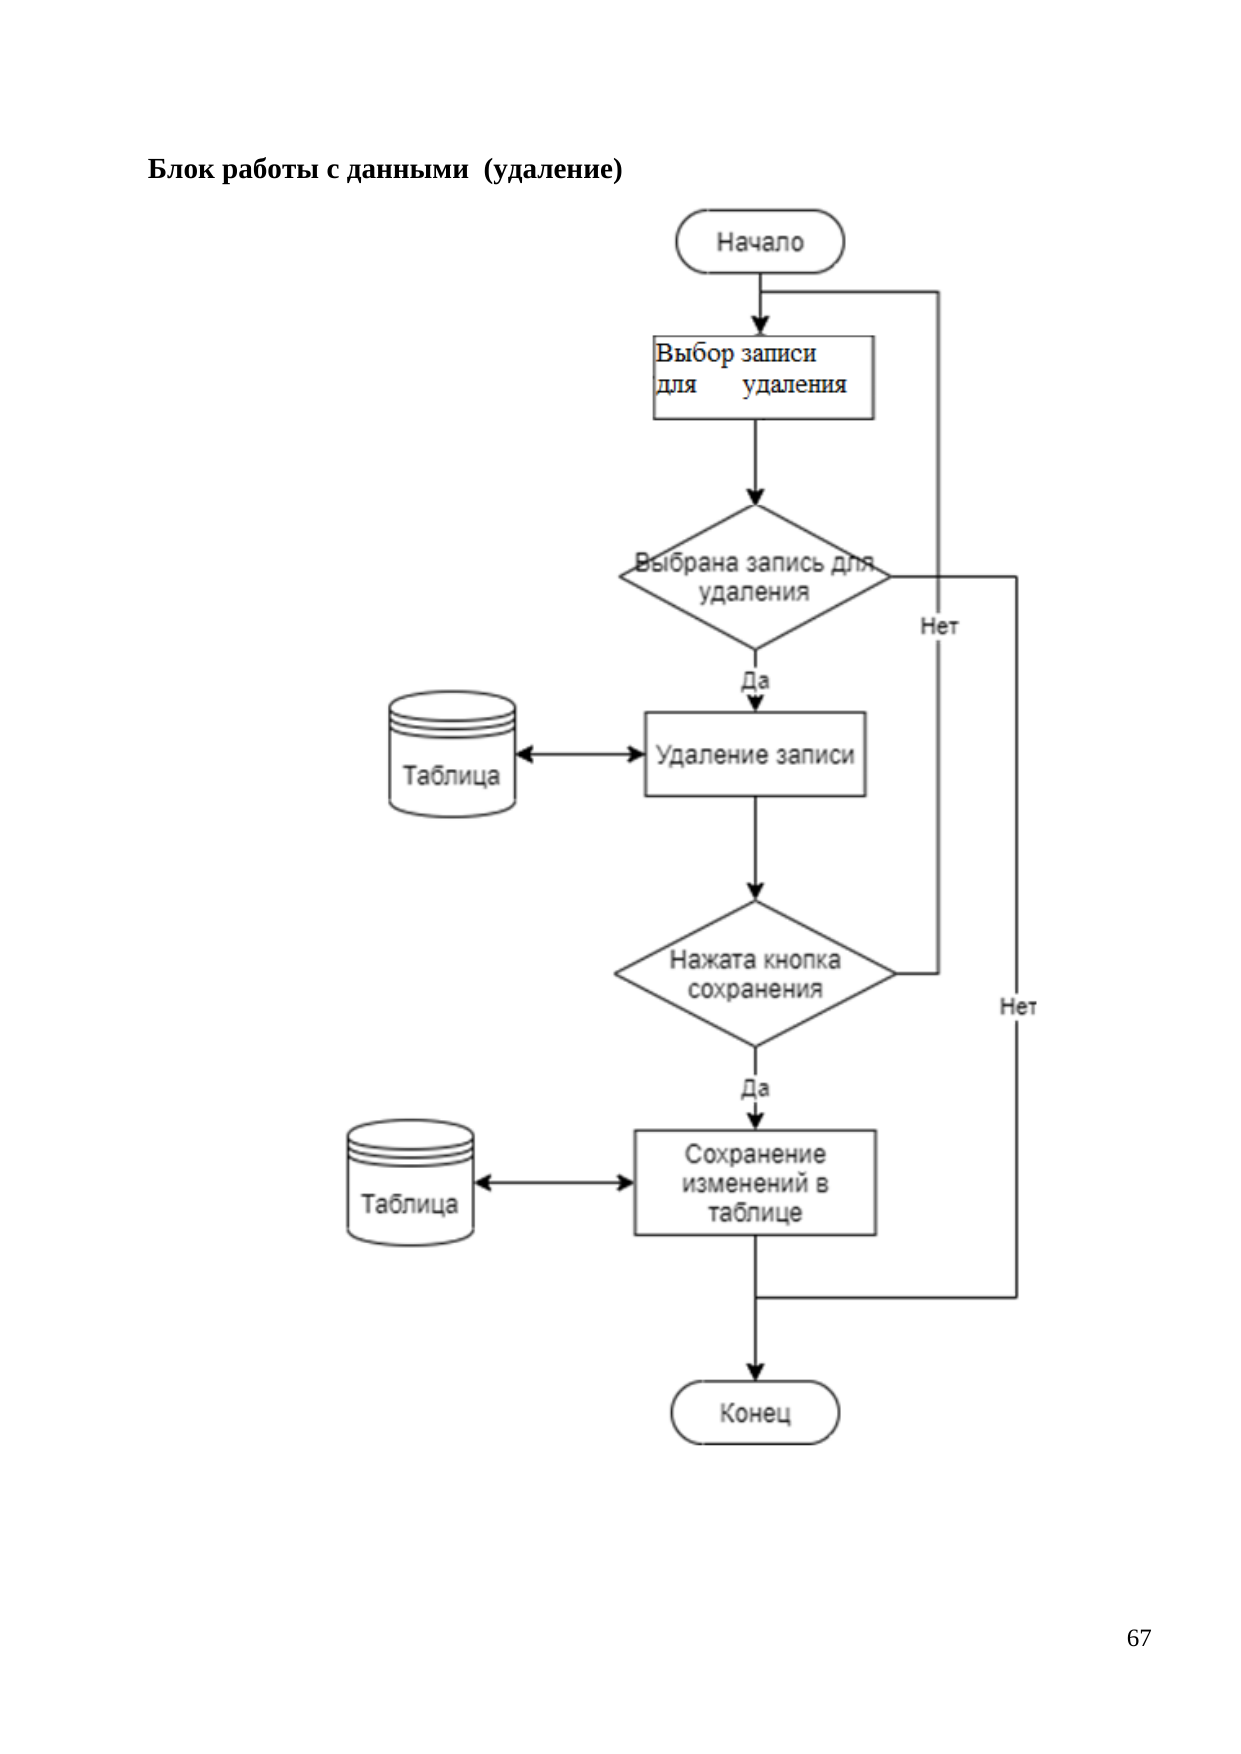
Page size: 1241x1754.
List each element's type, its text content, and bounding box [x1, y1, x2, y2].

picture [147, 197, 1078, 1499]
text Блок работы с данными (удаление) [148, 152, 1152, 185]
